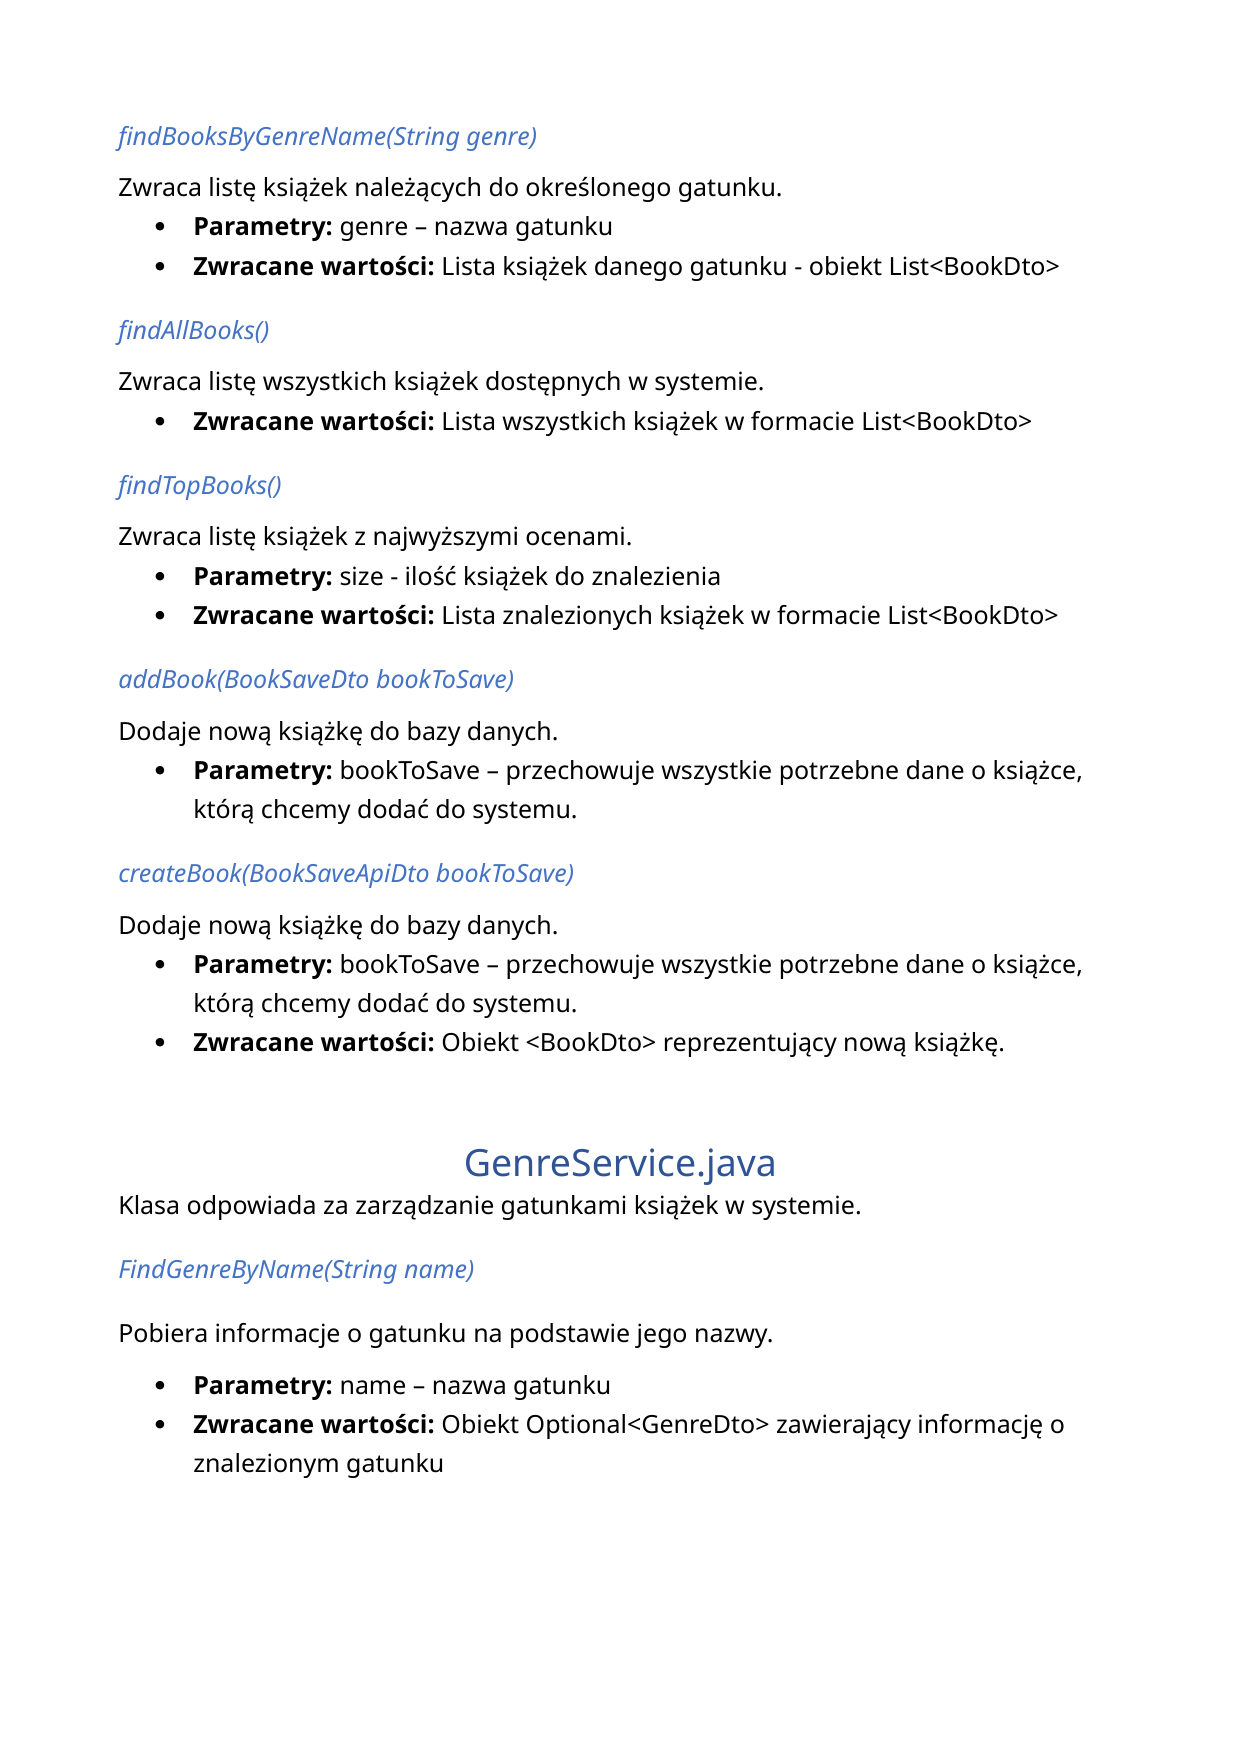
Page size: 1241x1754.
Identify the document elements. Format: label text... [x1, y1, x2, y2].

list Zwracane wartości: Lista książek danego gatunku - obiekt List<BookDto> [156, 248, 1122, 282]
text Zwraca listę książek z najwyższymi ocenami. [118, 519, 1122, 553]
list Zwracane wartości: Obiekt Optional<GenreDto> zawierający informację o znalezionym gatunku [156, 1407, 1122, 1480]
list Zwracane wartości: Lista wszystkich książek w formacie List<BookDto> [156, 403, 1122, 437]
list Zwracane wartości: Lista znalezionych książek w formacie List<BookDto> [156, 597, 1122, 631]
subtitle createBook(BookSaveApiDto bookToSave) [118, 856, 1122, 890]
subtitle findBooksByGenreName(String genre) [118, 118, 1122, 152]
list Parametry: bookToSave – przechowuje wszystkie potrzebne dane o książce, którą chcemy dodać do systemu. [156, 752, 1122, 826]
subtitle findAllBooks() [118, 312, 1122, 346]
text Zwraca listę wszystkich książek dostępnych w systemie. [118, 364, 1122, 398]
list Zwracane wartości: Obiekt <BookDto> reprezentujący nową książkę. [156, 1025, 1122, 1059]
subtitle findTopBooks() [118, 467, 1122, 501]
list Parametry: bookToSave – przechowuje wszystkie potrzebne dane o książce, którą chcemy dodać do systemu. [156, 946, 1122, 1020]
text Dodaje nową książkę do bazy danych. [118, 907, 1122, 941]
list Parametry: size - ilość książek do znalezienia [156, 558, 1122, 592]
subtitle GenreService.java [118, 1136, 1122, 1187]
subtitle FindGenreByName(String name) [118, 1252, 1122, 1286]
text Dodaje nową książkę do bazy danych. [118, 713, 1122, 747]
text Klasa odpowiada za zarządzanie gatunkami książek w systemie. [118, 1187, 1122, 1222]
list Parametry: genre – nazwa gatunku [156, 209, 1122, 243]
list Parametry: name – nazwa gatunku [156, 1367, 1122, 1402]
subtitle addBook(BookSaveDto bookToSave) [118, 661, 1122, 696]
subtitle Pobiera informacje o gatunku na podstawie jego nazwy. [118, 1316, 1122, 1350]
text Zwraca listę książek należących do określonego gatunku. [118, 170, 1122, 204]
